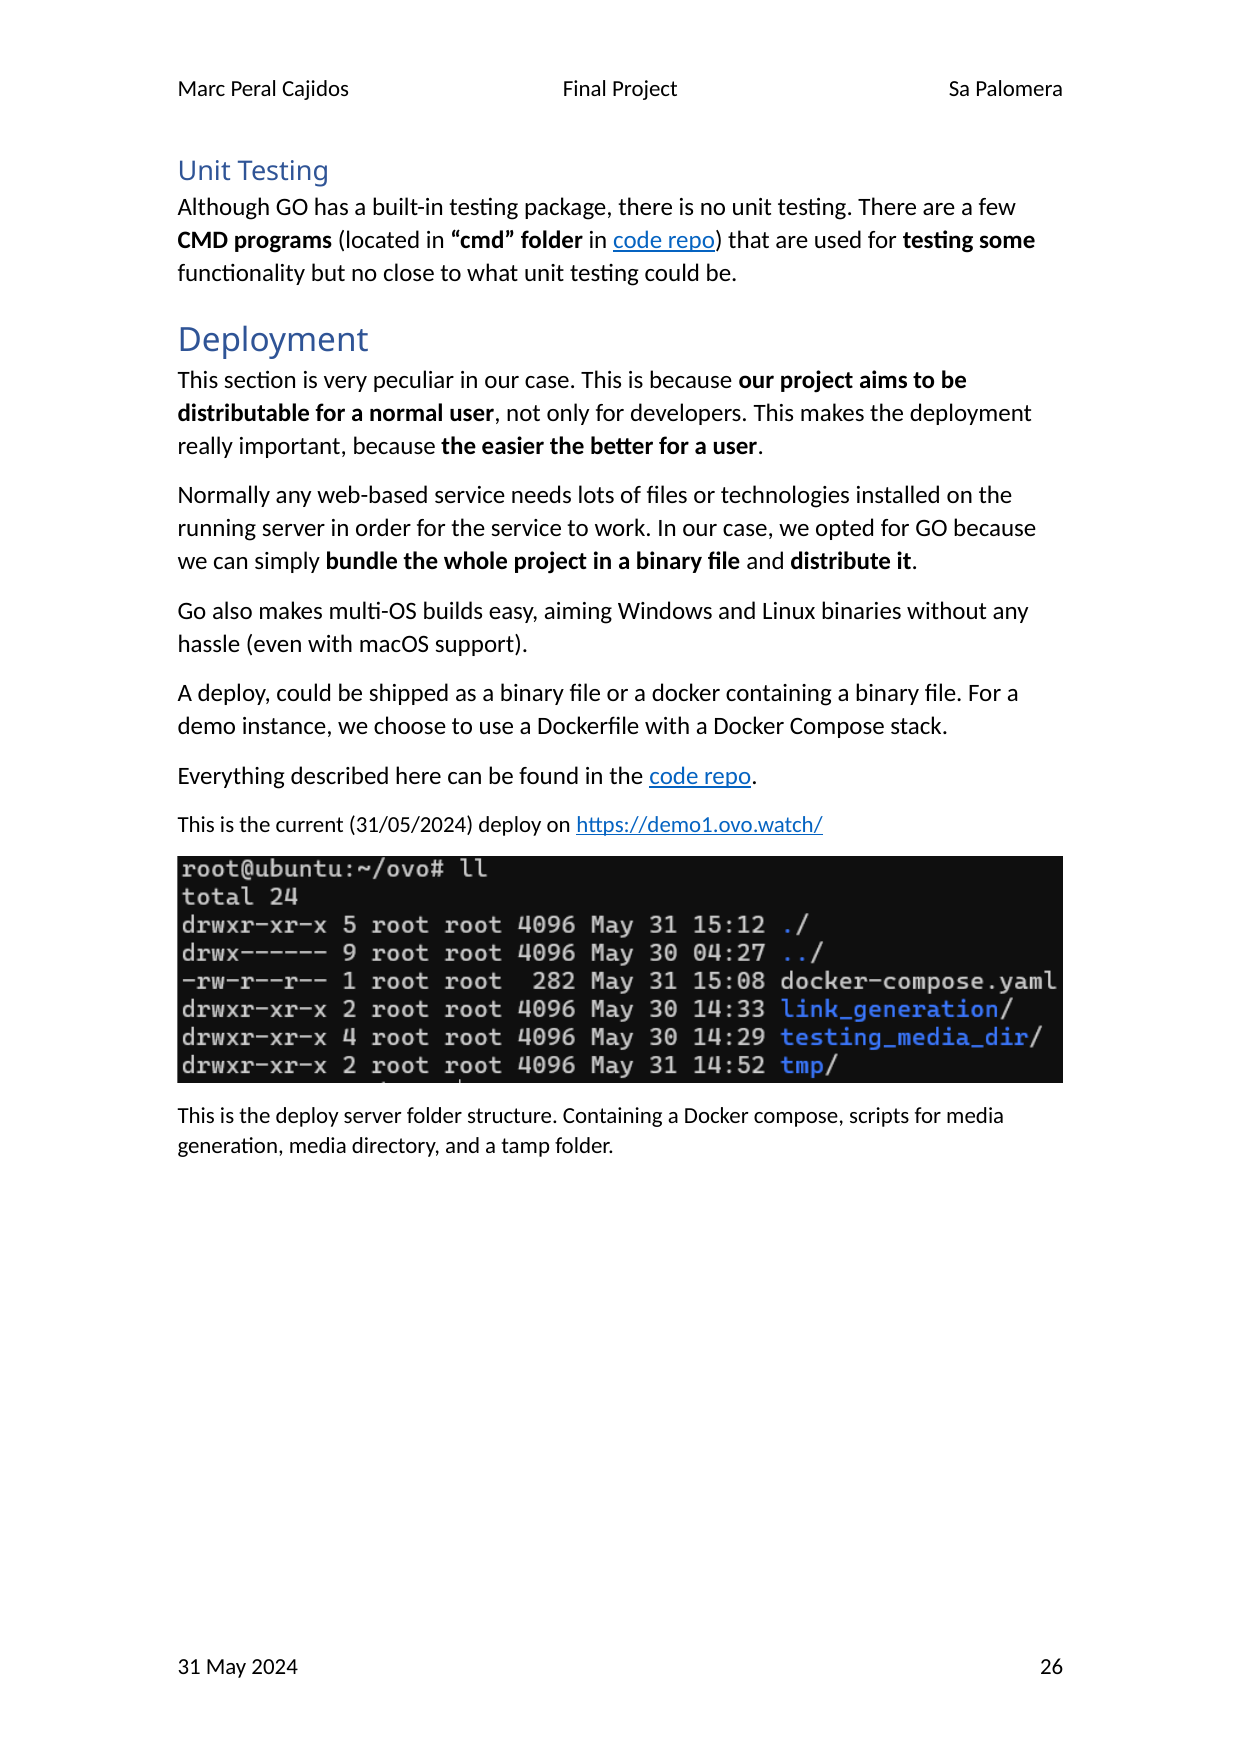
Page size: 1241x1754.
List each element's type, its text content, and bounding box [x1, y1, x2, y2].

text Although GO has a built-in testing package, there is no unit testing. There are a few CMD programs (located in “cmd” folder in code repo) that are used for testing some functionality but no close to what unit testing could be. [177, 192, 1063, 288]
text Go also makes multi-OS builds easy, aiming Windows and Linux binaries without any hassle (even with macOS support). [177, 595, 1063, 658]
text This section is very peculiar in our case. This is because our project aims to be distributable for a normal user, not only for developers. This makes the deployment really important, because the easier the better for a user. [177, 364, 1063, 461]
text This is the deploy server folder structure. Containing a Docker compose, scripts for media generation, media directory, and a tamp folder. [177, 1101, 1063, 1160]
text A deploy, could be shipped as a binary file or a docker containing a binary file. For a demo instance, we choose to use a Dockerfile with a Docker Compose stack. [177, 678, 1063, 741]
subtitle Deployment [177, 315, 1063, 361]
subtitle Unit Testing [177, 152, 1063, 189]
text Normally any web-based service needs lots of files or technologies installed on the running server in order for the service to work. In our case, we opted for GO because we can simply bundle the whole project in a binary file and distribute it. [177, 480, 1063, 576]
picture [177, 856, 1063, 1083]
text This is the current (31/05/2024) deploy on https://demo1.ovo.watch/ [177, 810, 1063, 838]
text Everything described here can be found in the code repo. [177, 760, 1063, 791]
